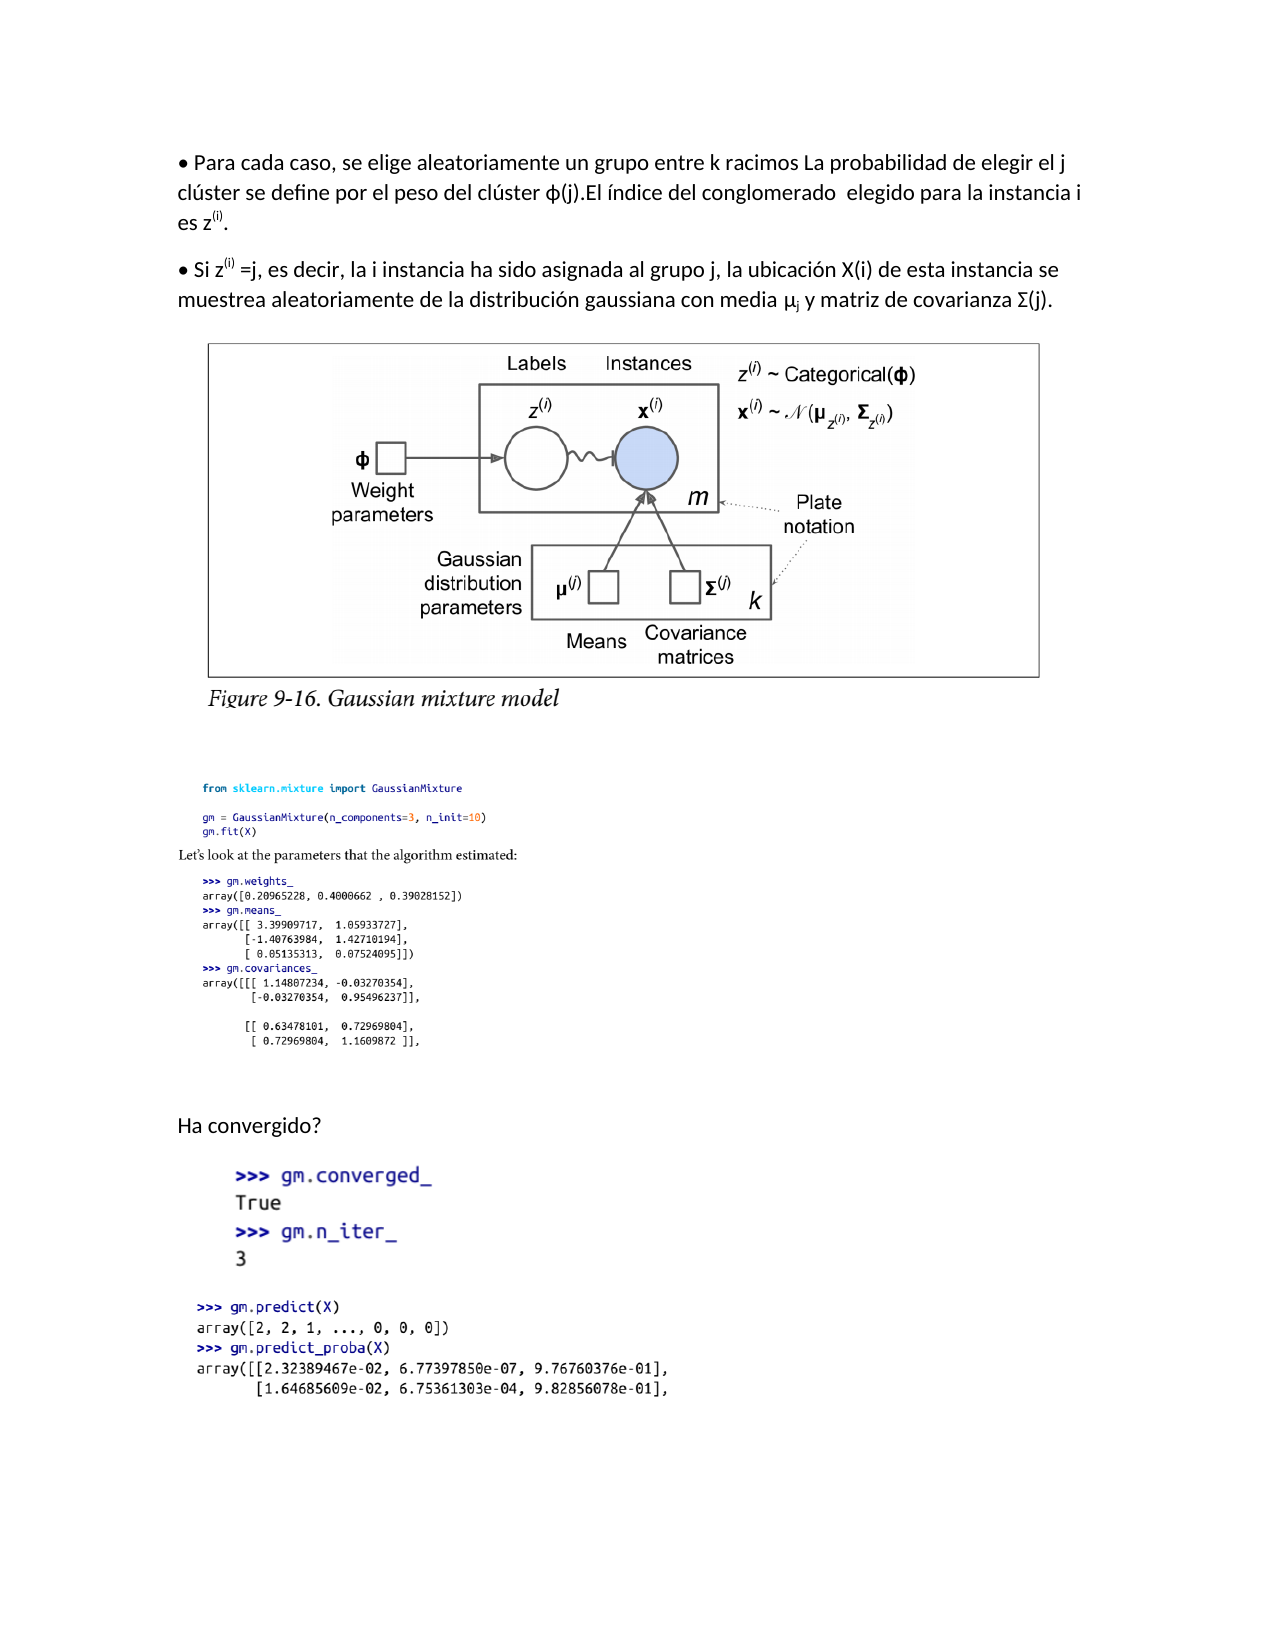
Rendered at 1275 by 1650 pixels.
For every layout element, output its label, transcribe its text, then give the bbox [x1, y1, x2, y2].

text Ha convergido? [177, 1111, 1098, 1139]
picture [177, 1157, 470, 1280]
picture [177, 332, 1098, 708]
picture [177, 773, 557, 1092]
text • Para cada caso, se elige aleatoriamente un grupo entre k racimos La probabilidad de elegir el j clúster se define por el peso del clúster ϕ(j).El índice del conglomerado elegido para la instancia i es z(i). [177, 148, 1098, 236]
text • Si z(i) =j, es decir, la i instancia ha sido asignada al grupo j, la ubicación X(i) de esta instancia se muestrea aleatoriamente de la distribución gaussiana con media µj y matriz de covarianza Σ(j). [177, 255, 1098, 313]
picture [177, 1298, 716, 1414]
